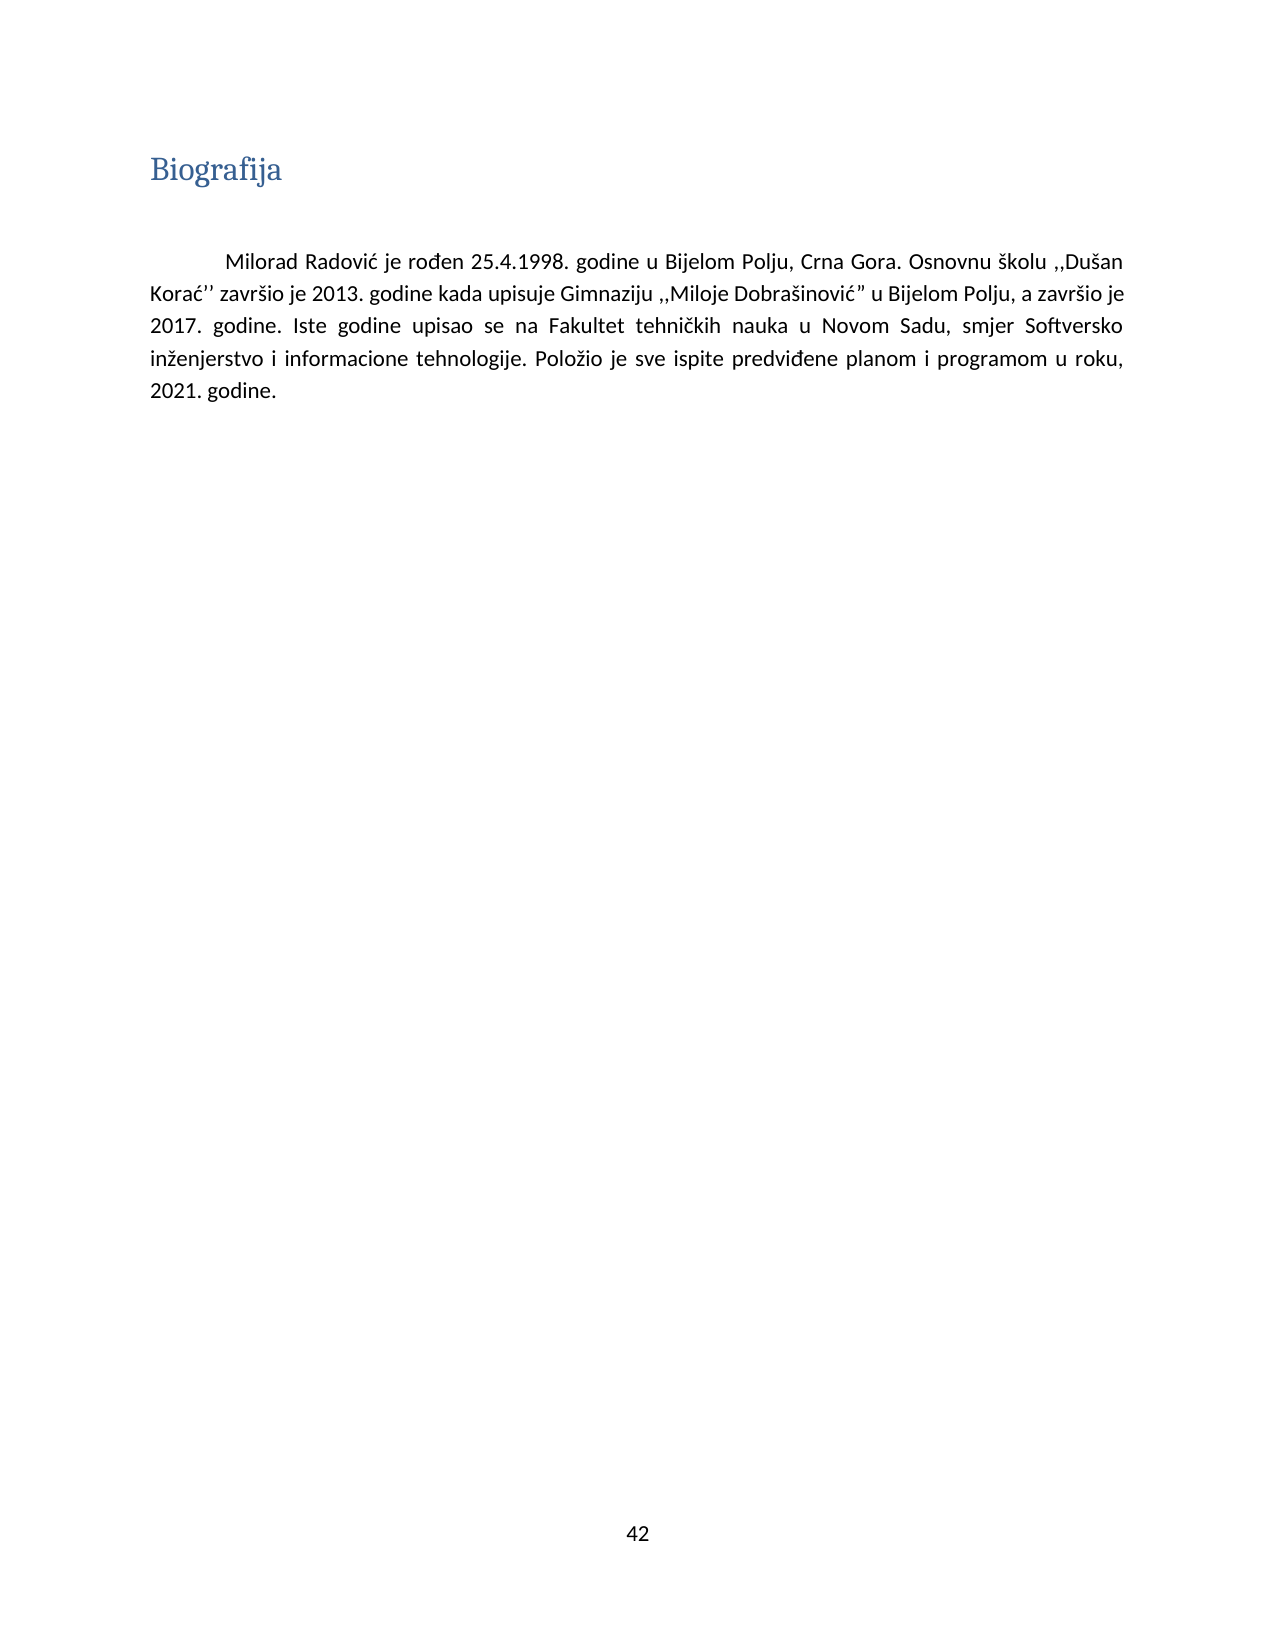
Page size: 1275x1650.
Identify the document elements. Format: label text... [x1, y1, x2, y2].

text Milorad Radović je rođen 25.4.1998. godine u Bijelom Polju, Crna Gora. Osnovnu školu ,,Dušan Korać’’ završio je 2013. godine kada upisuje Gimnaziju ,,Miloje Dobrašinović” u Bijelom Polju, a završio je 2017. godine. Iste godine upisao se na Fakultet tehničkih nauka u Novom Sadu, smjer Softversko inženjerstvo i informacione tehnologije. Položio je sve ispite predviđene planom i programom u roku, 2021. godine. [150, 247, 1125, 404]
subtitle Biografija [150, 150, 1125, 188]
